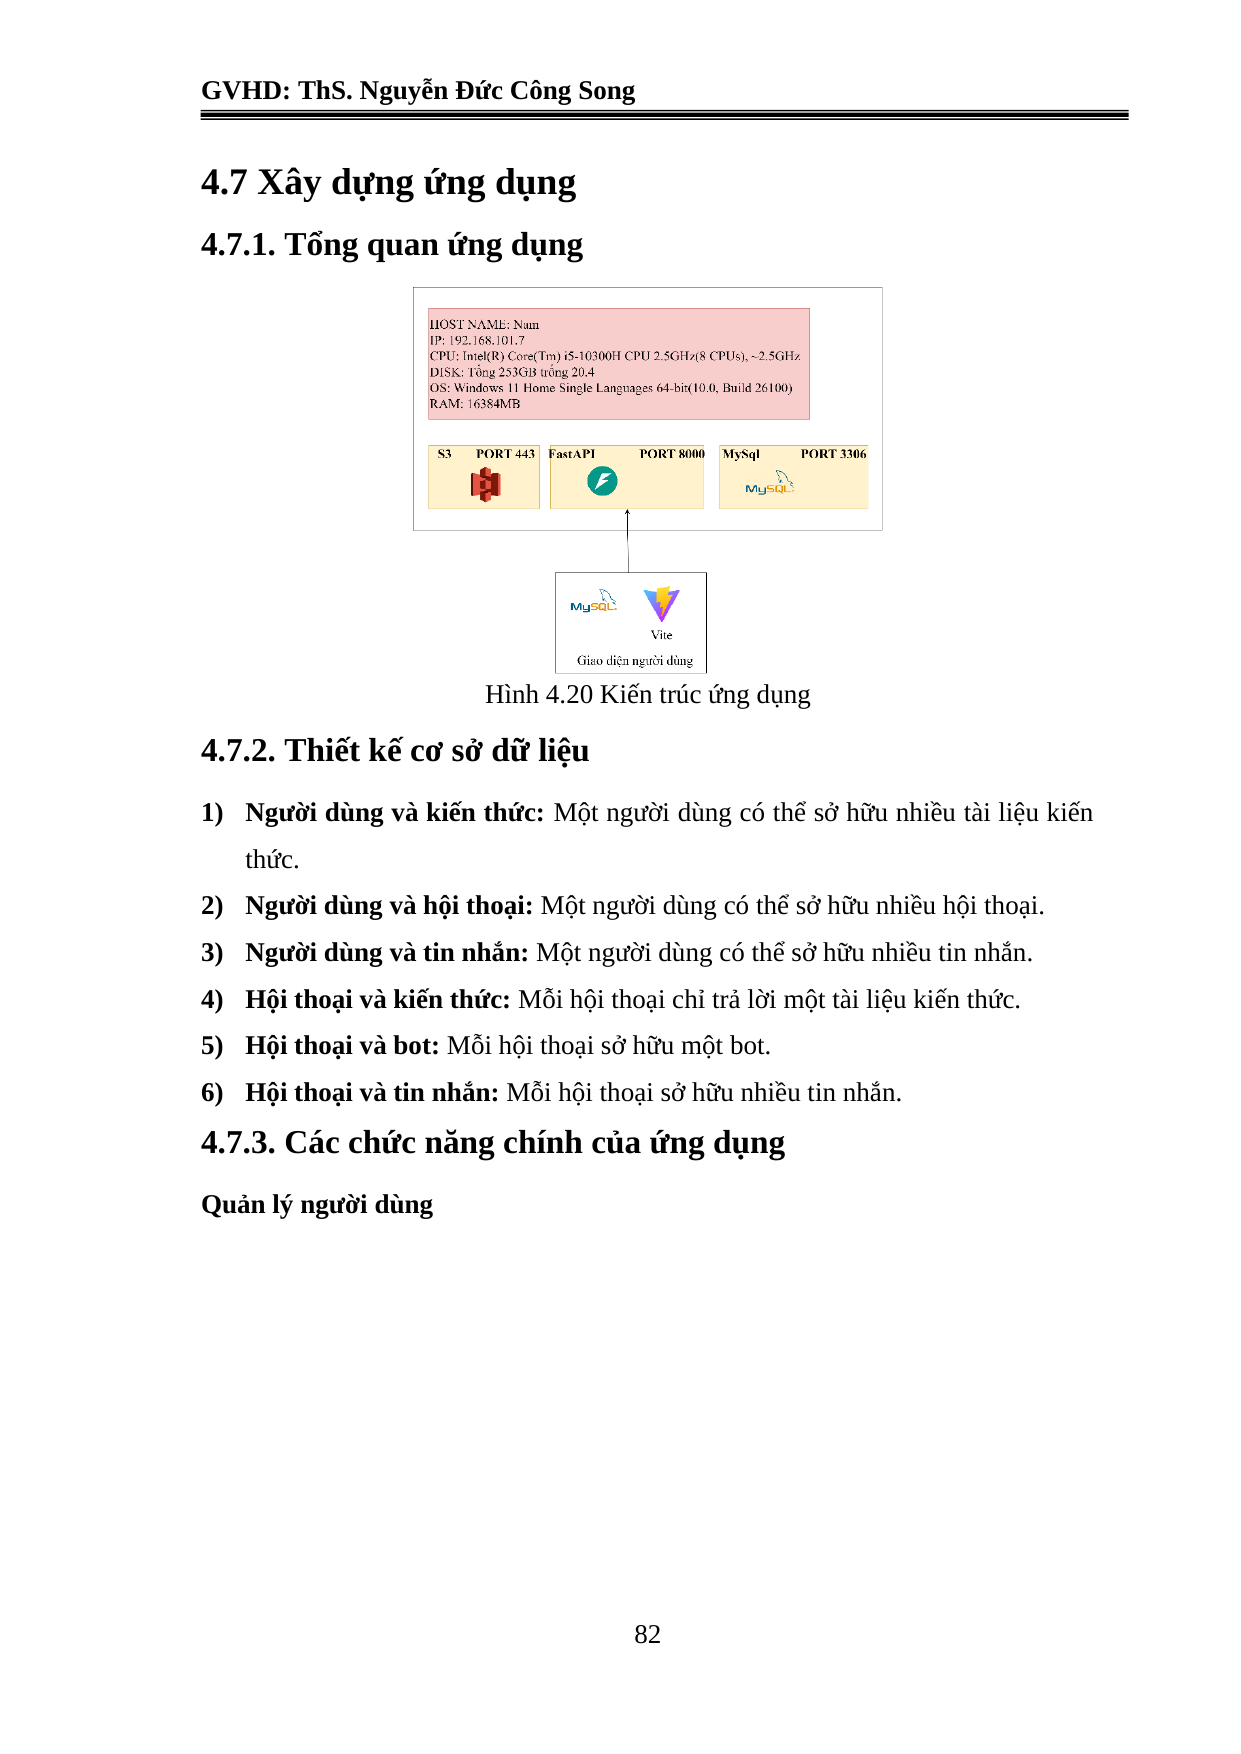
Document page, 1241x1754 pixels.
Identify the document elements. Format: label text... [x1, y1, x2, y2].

list Người dùng và hội thoại: Một người dùng có thể sở hữu nhiều hội thoại. [201, 889, 1094, 921]
list Hội thoại và bot: Mỗi hội thoại sở hữu một bot. [201, 1029, 1094, 1061]
list Người dùng và tin nhắn: Một người dùng có thể sở hữu nhiều tin nhắn. [201, 936, 1094, 967]
list Hội thoại và kiến thức: Mỗi hội thoại chỉ trả lời một tài liệu kiến thức. [201, 983, 1094, 1014]
text Quản lý người dùng [201, 1188, 1094, 1220]
list Người dùng và kiến thức: Một người dùng có thể sở hữu nhiều tài liệu kiến thức. [201, 796, 1094, 874]
subtitle Xây dựng ứng dụng [201, 159, 1094, 203]
picture [407, 281, 888, 679]
subtitle Tổng quan ứng dụng [201, 224, 1094, 262]
list Hội thoại và tin nhắn: Mỗi hội thoại sở hữu nhiều tin nhắn. [201, 1076, 1094, 1107]
subtitle Thiết kế cơ sở dữ liệu [201, 730, 1094, 768]
subtitle Các chức năng chính của ứng dụng [201, 1123, 1094, 1161]
